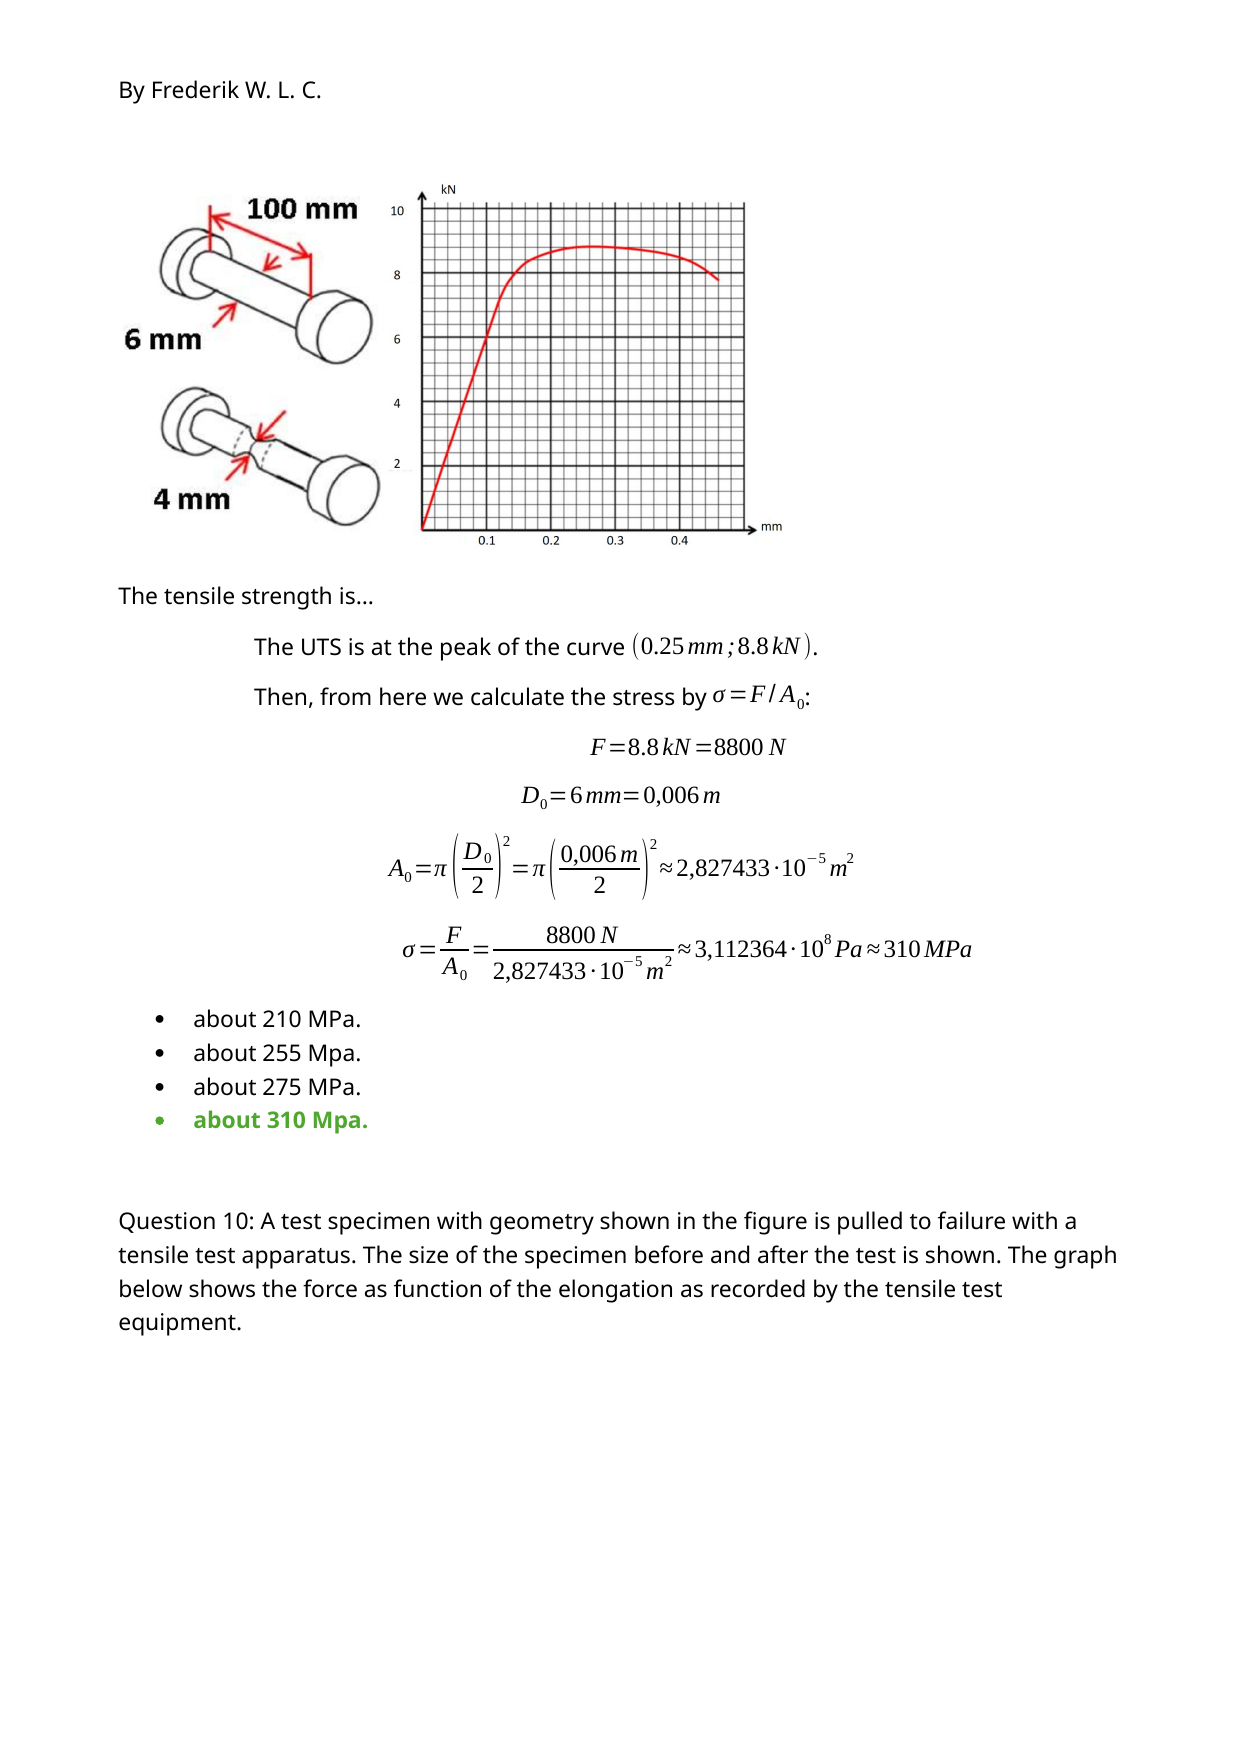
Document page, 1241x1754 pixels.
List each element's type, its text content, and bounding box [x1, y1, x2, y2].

text Question 10: A test specimen with geometry shown in the figure is pulled to failure with a tensile test apparatus. The size of the specimen before and after the test is shown. The graph below shows the force as function of the elongation as recorded by the tensile test equipment. [118, 1205, 1122, 1338]
list about 255 Mpa. [156, 1037, 1122, 1068]
list about 210 MPa. [156, 1003, 1122, 1034]
list about 310 Mpa. [156, 1104, 1122, 1136]
text The tensile strength is… [118, 580, 1122, 611]
text Then, from here we calculate the stress by : [118, 681, 1122, 712]
picture [118, 177, 787, 561]
list about 275 MPa. [156, 1071, 1122, 1102]
text The UTS is at the peak of the curve . [118, 631, 1122, 662]
